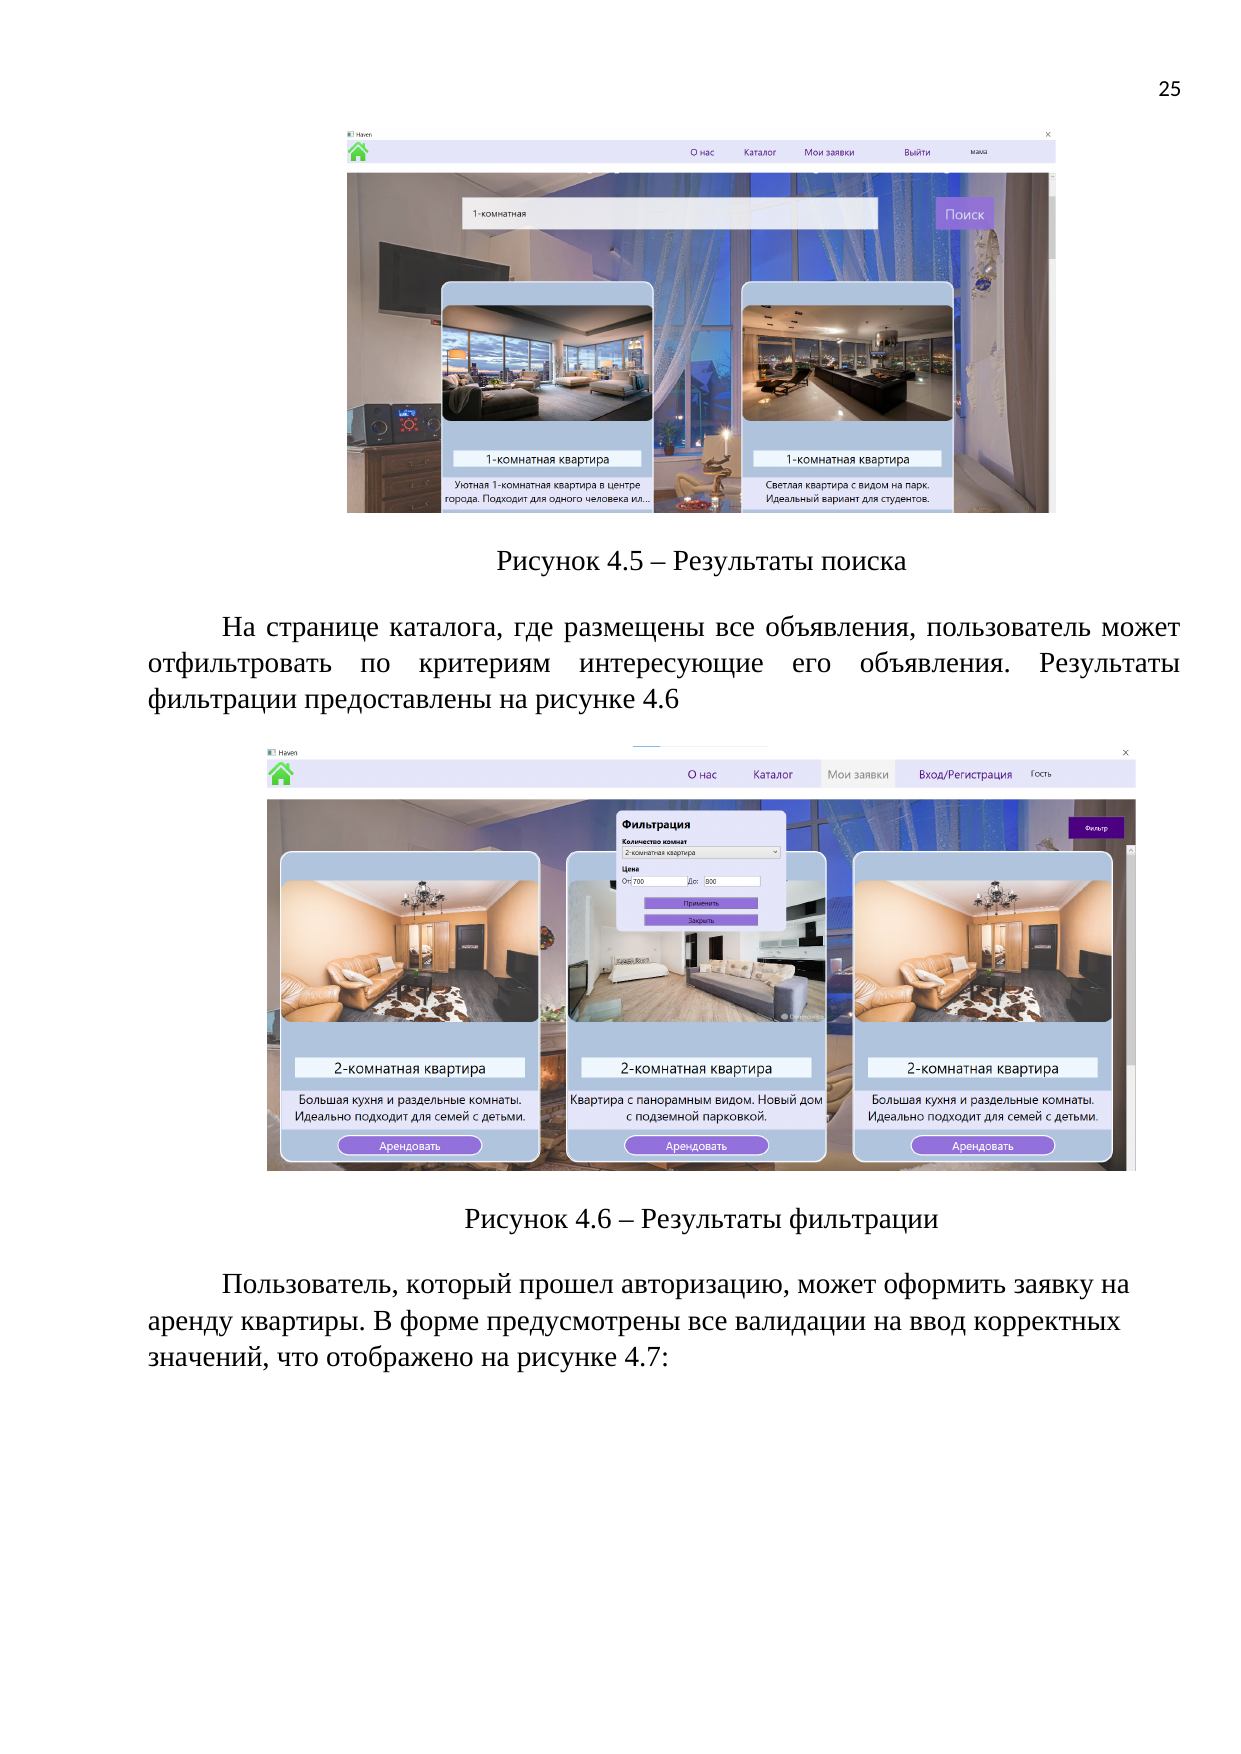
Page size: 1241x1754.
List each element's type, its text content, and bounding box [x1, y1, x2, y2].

picture [347, 130, 1056, 513]
text На странице каталога, где размещены все объявления, пользователь может отфильтровать по критериям интересующие его объявления. Результаты фильтрации предоставлены на рисунке 4.6 [148, 609, 1181, 715]
text Рисунок 4.5 – Результаты поиска [148, 543, 1181, 577]
picture [267, 746, 1136, 1171]
text Рисунок 4.6 – Результаты фильтрации [148, 1201, 1181, 1235]
text Пользователь, который прошел авторизацию, может оформить заявку на аренду квартиры. В форме предусмотрены все валидации на ввод корректных значений, что отображено на рисунке 4.7: [148, 1267, 1181, 1372]
